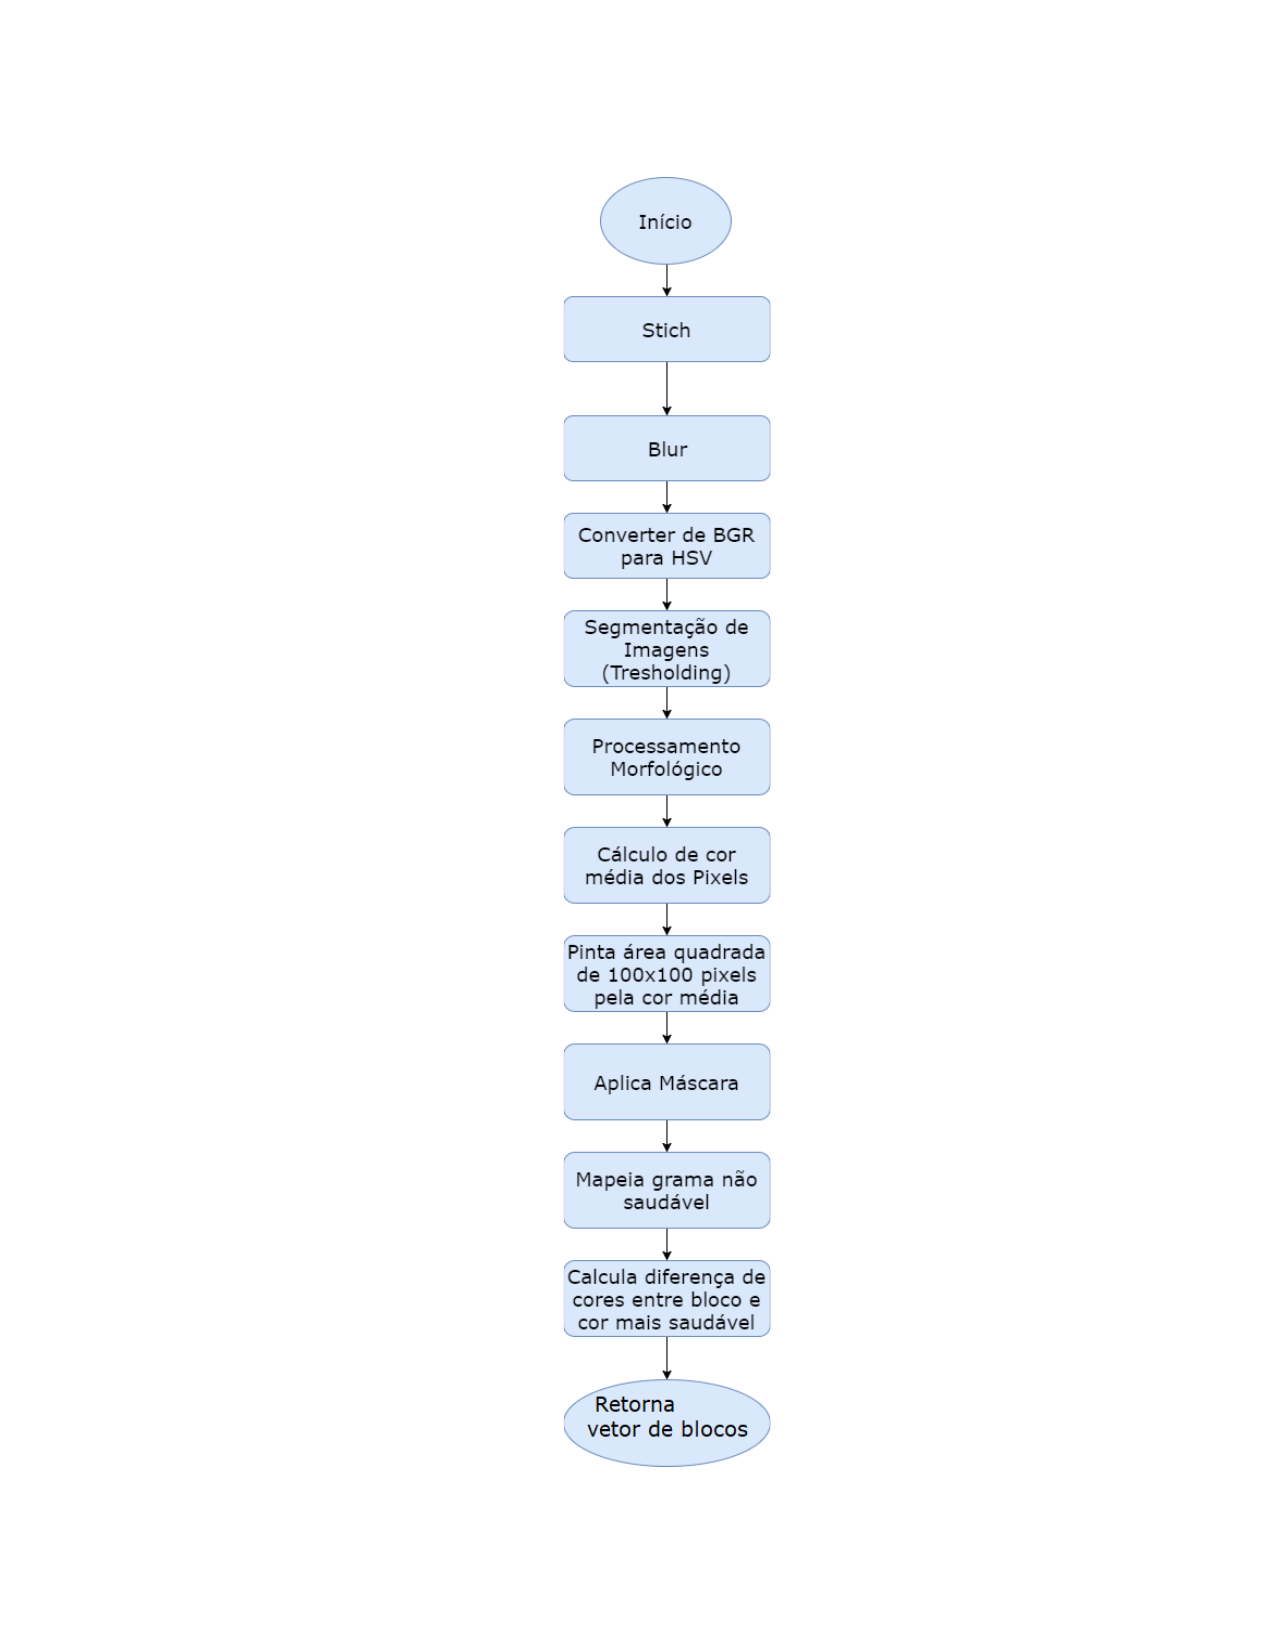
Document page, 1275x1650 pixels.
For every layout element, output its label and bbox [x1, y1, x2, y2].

picture [563, 177, 771, 1467]
